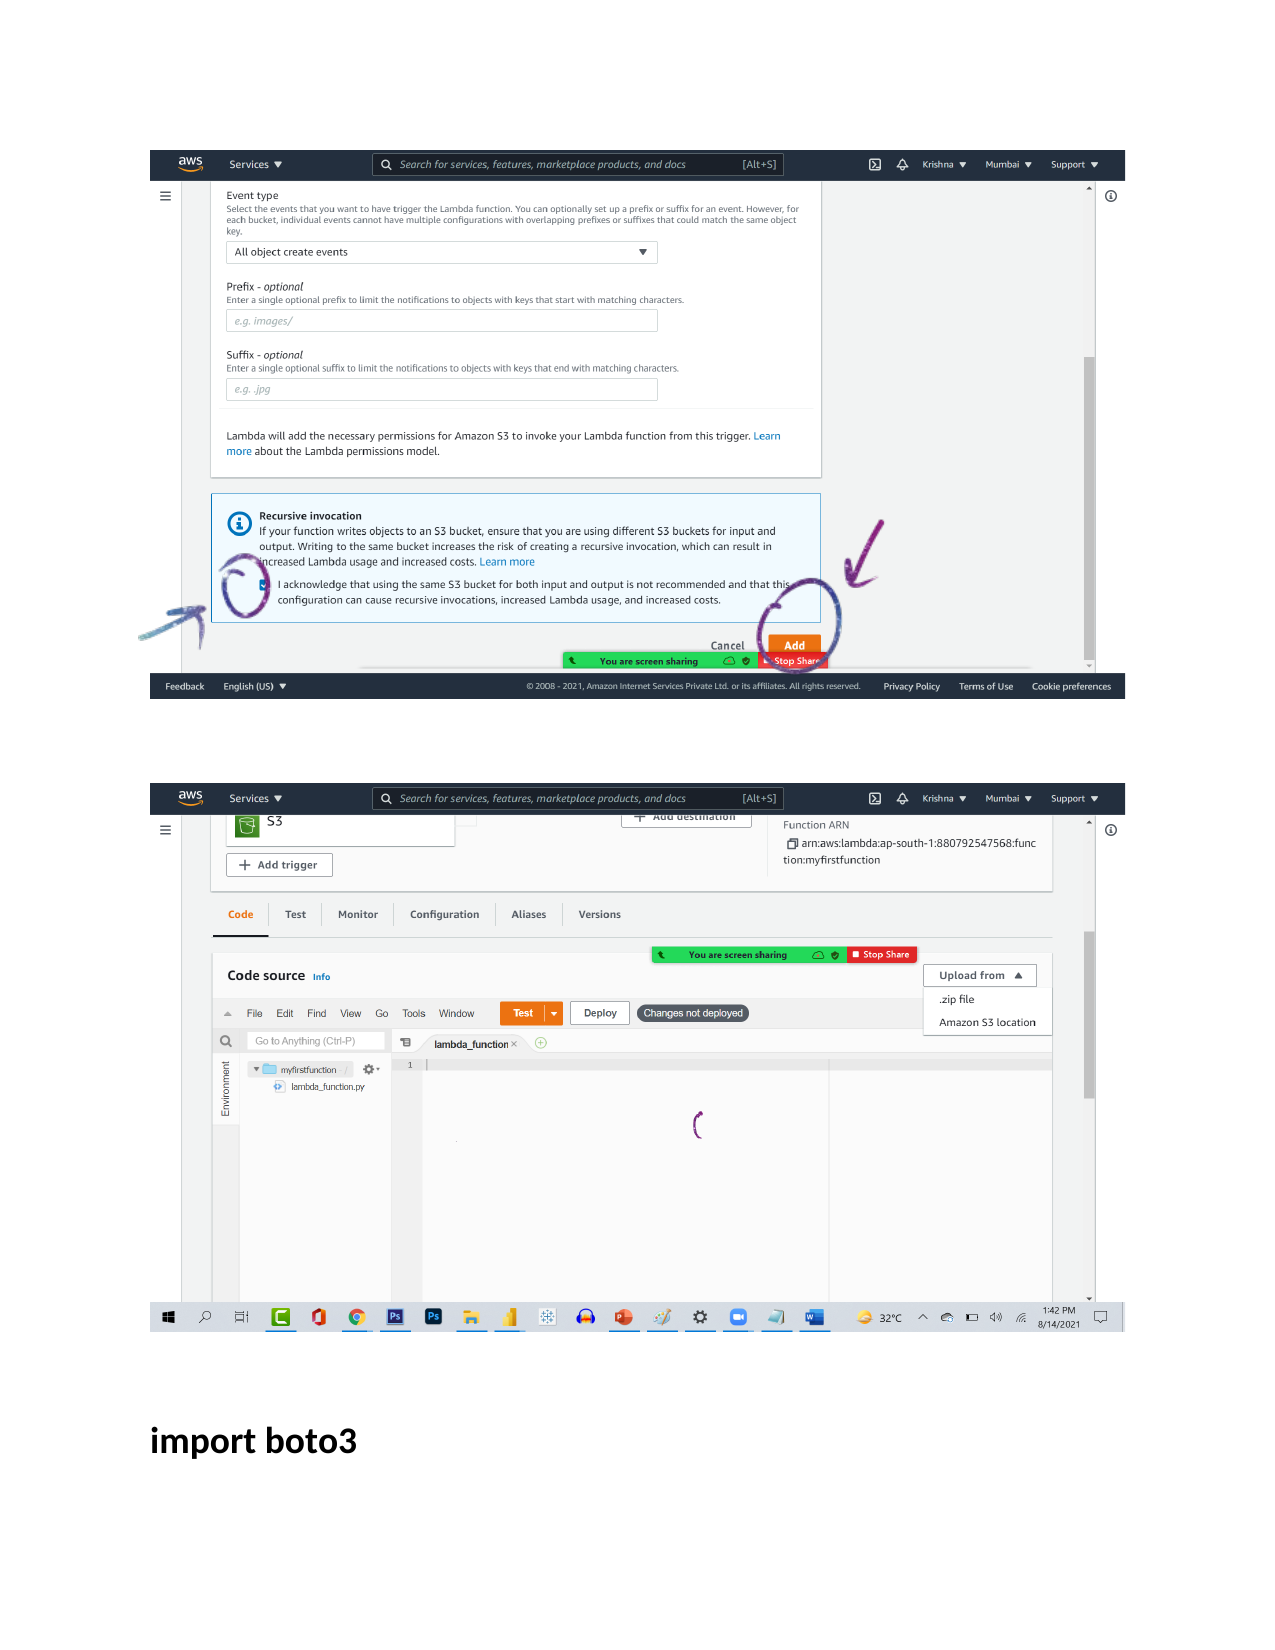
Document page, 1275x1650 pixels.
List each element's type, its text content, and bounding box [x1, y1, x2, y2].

picture [133, 150, 1125, 699]
picture [150, 783, 1125, 1332]
text import boto3 [150, 1417, 1125, 1463]
